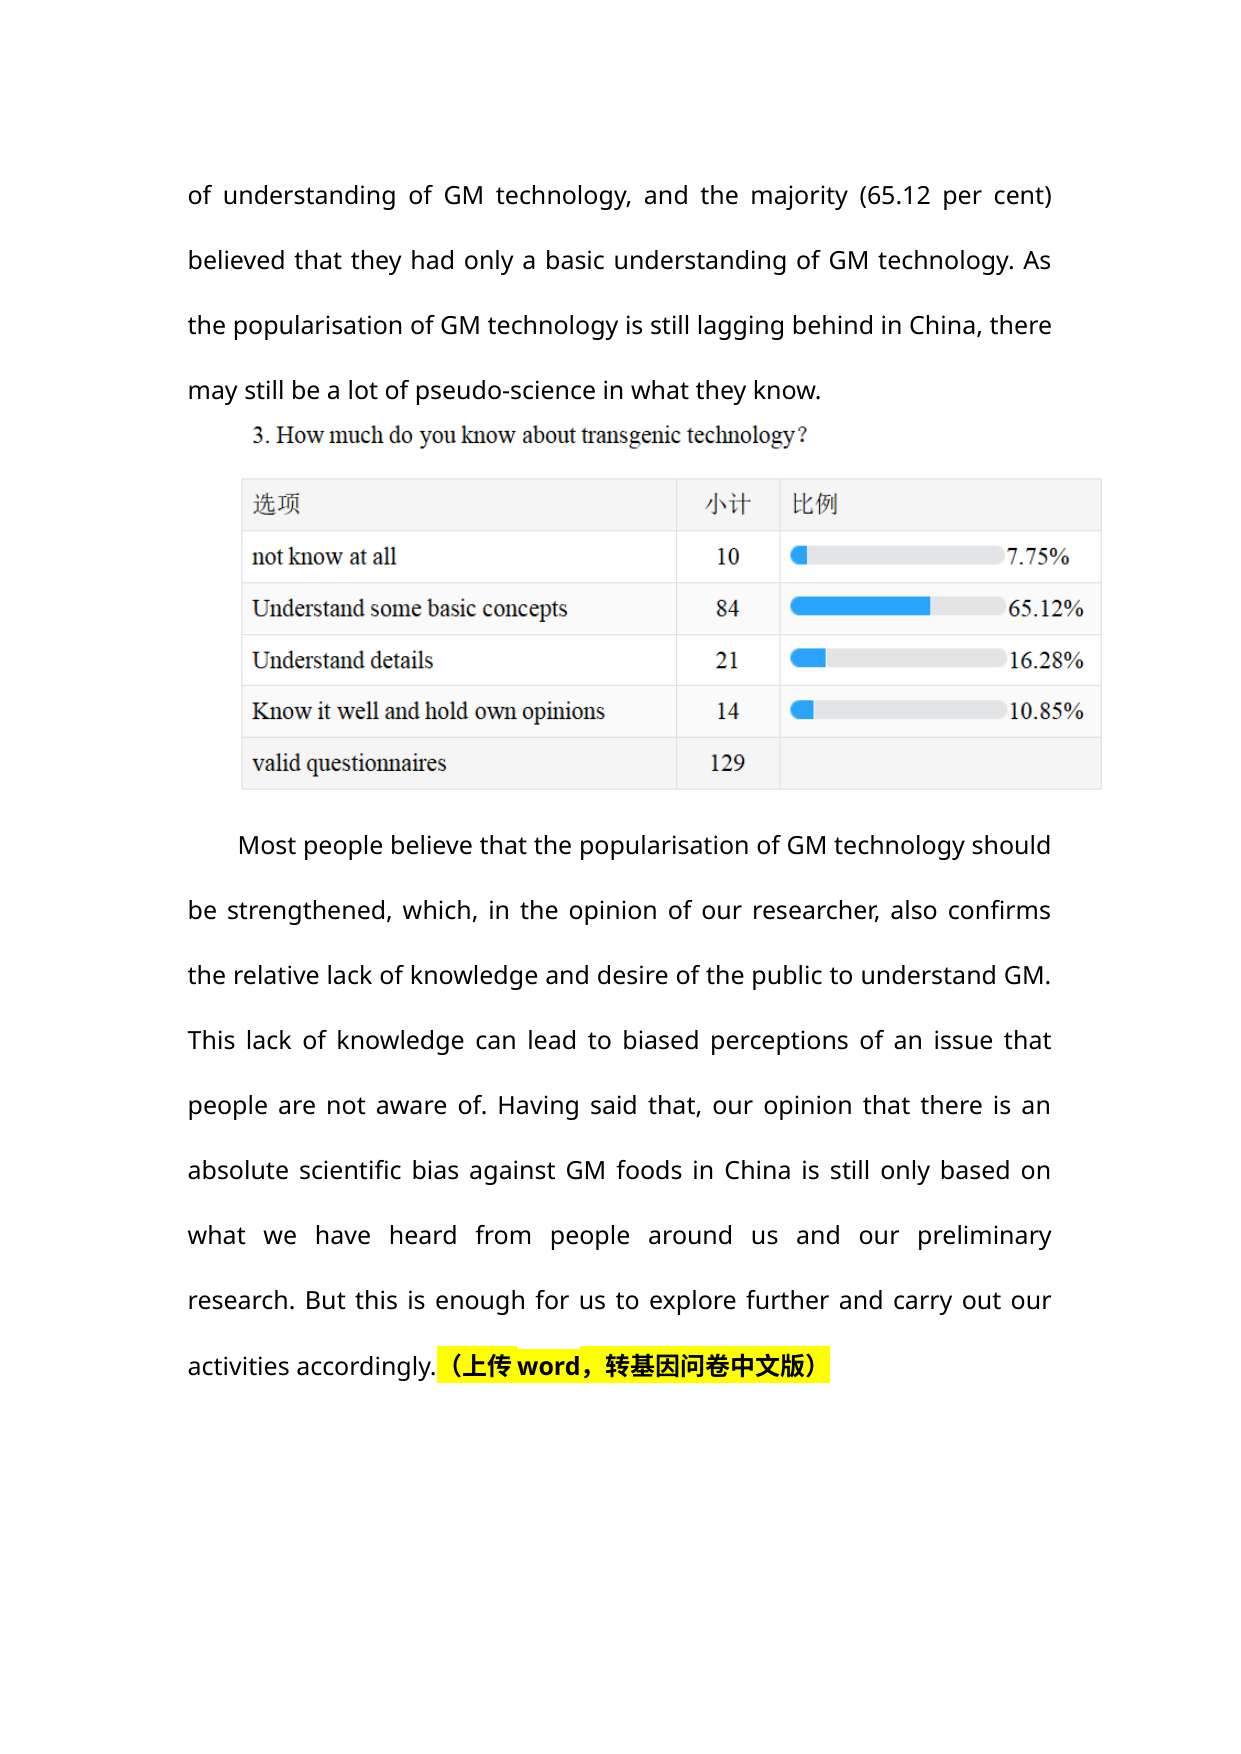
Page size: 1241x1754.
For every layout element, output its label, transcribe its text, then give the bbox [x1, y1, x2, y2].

list Most people believe that the popularisation of GM technology should be strengthened, which, in the opinion of our researcher, also confirms the relative lack of knowledge and desire of the public to understand GM. This lack of knowledge can lead to biased perceptions of an issue that people are not aware of. Having said that, our opinion that there is an absolute scientific bias against GM foods in China is still only based on what we have heard from people around us and our preliminary research. But this is enough for us to explore further and carry out our activities accordingly.（上传word，转基因问卷中文版） [187, 812, 1053, 1397]
picture [237, 422, 1103, 792]
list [187, 162, 1053, 422]
